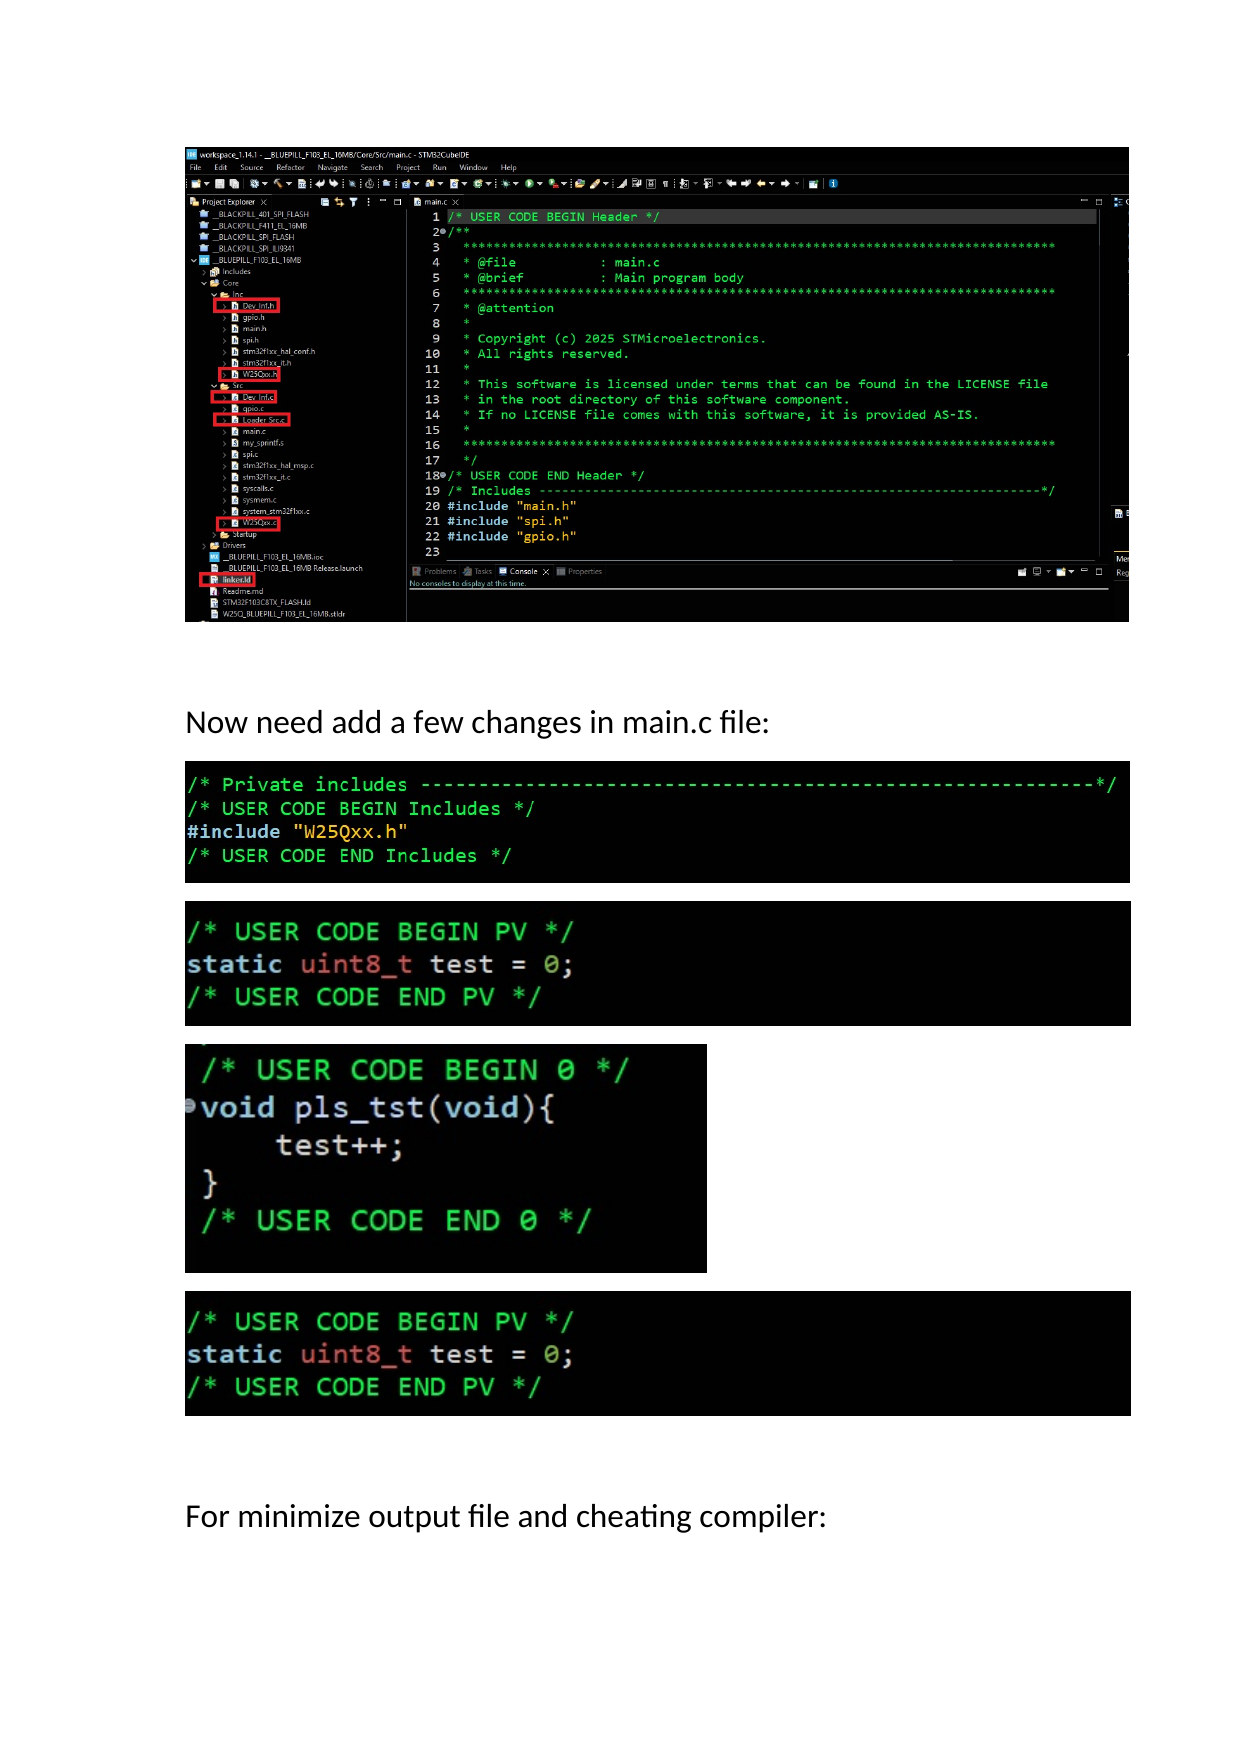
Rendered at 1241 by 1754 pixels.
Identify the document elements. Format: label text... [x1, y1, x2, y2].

picture [185, 901, 1131, 1026]
picture [185, 147, 1129, 622]
picture [185, 1291, 1131, 1416]
text For minimize output file and cheating compiler: [185, 1496, 1093, 1536]
picture [185, 1044, 707, 1273]
picture [185, 761, 1130, 883]
text Now need add a few changes in main.c file: [185, 701, 1093, 742]
